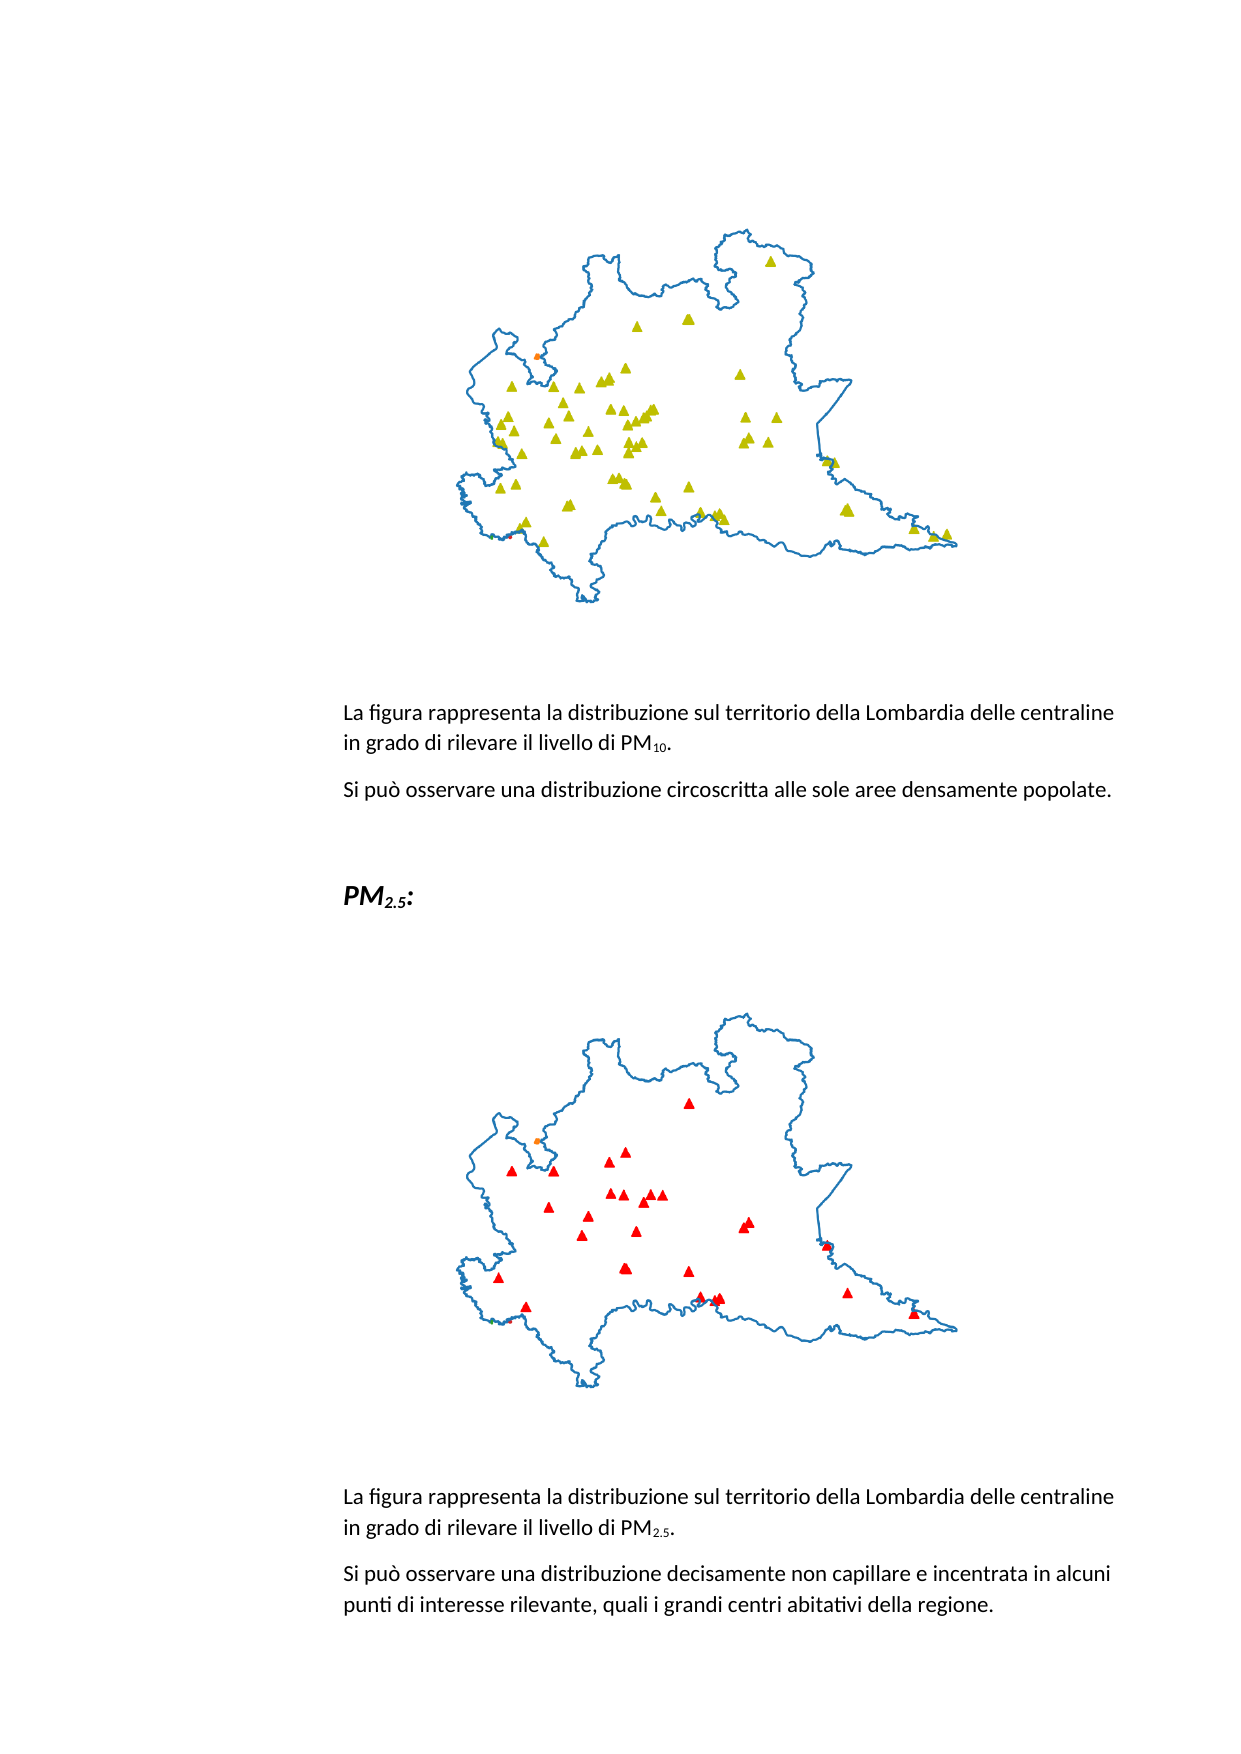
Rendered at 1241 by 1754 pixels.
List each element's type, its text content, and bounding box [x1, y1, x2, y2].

picture [343, 147, 1052, 679]
text Si può osservare una distribuzione circoscritta alle sole aree densamente popolate. [343, 775, 1122, 803]
text La figura rappresenta la distribuzione sul territorio della Lombardia delle centraline in grado di rilevare il livello di PM2.5. [343, 1482, 1122, 1541]
text La figura rappresenta la distribuzione sul territorio della Lombardia delle centraline in grado di rilevare il livello di PM10. [343, 698, 1122, 756]
text Si può osservare una distribuzione decisamente non capillare e incentrata in alcuni punti di interesse rilevante, quali i grandi centri abitativi della regione. [343, 1559, 1122, 1618]
picture [343, 932, 1052, 1464]
text PM2.5: [342, 877, 1122, 913]
